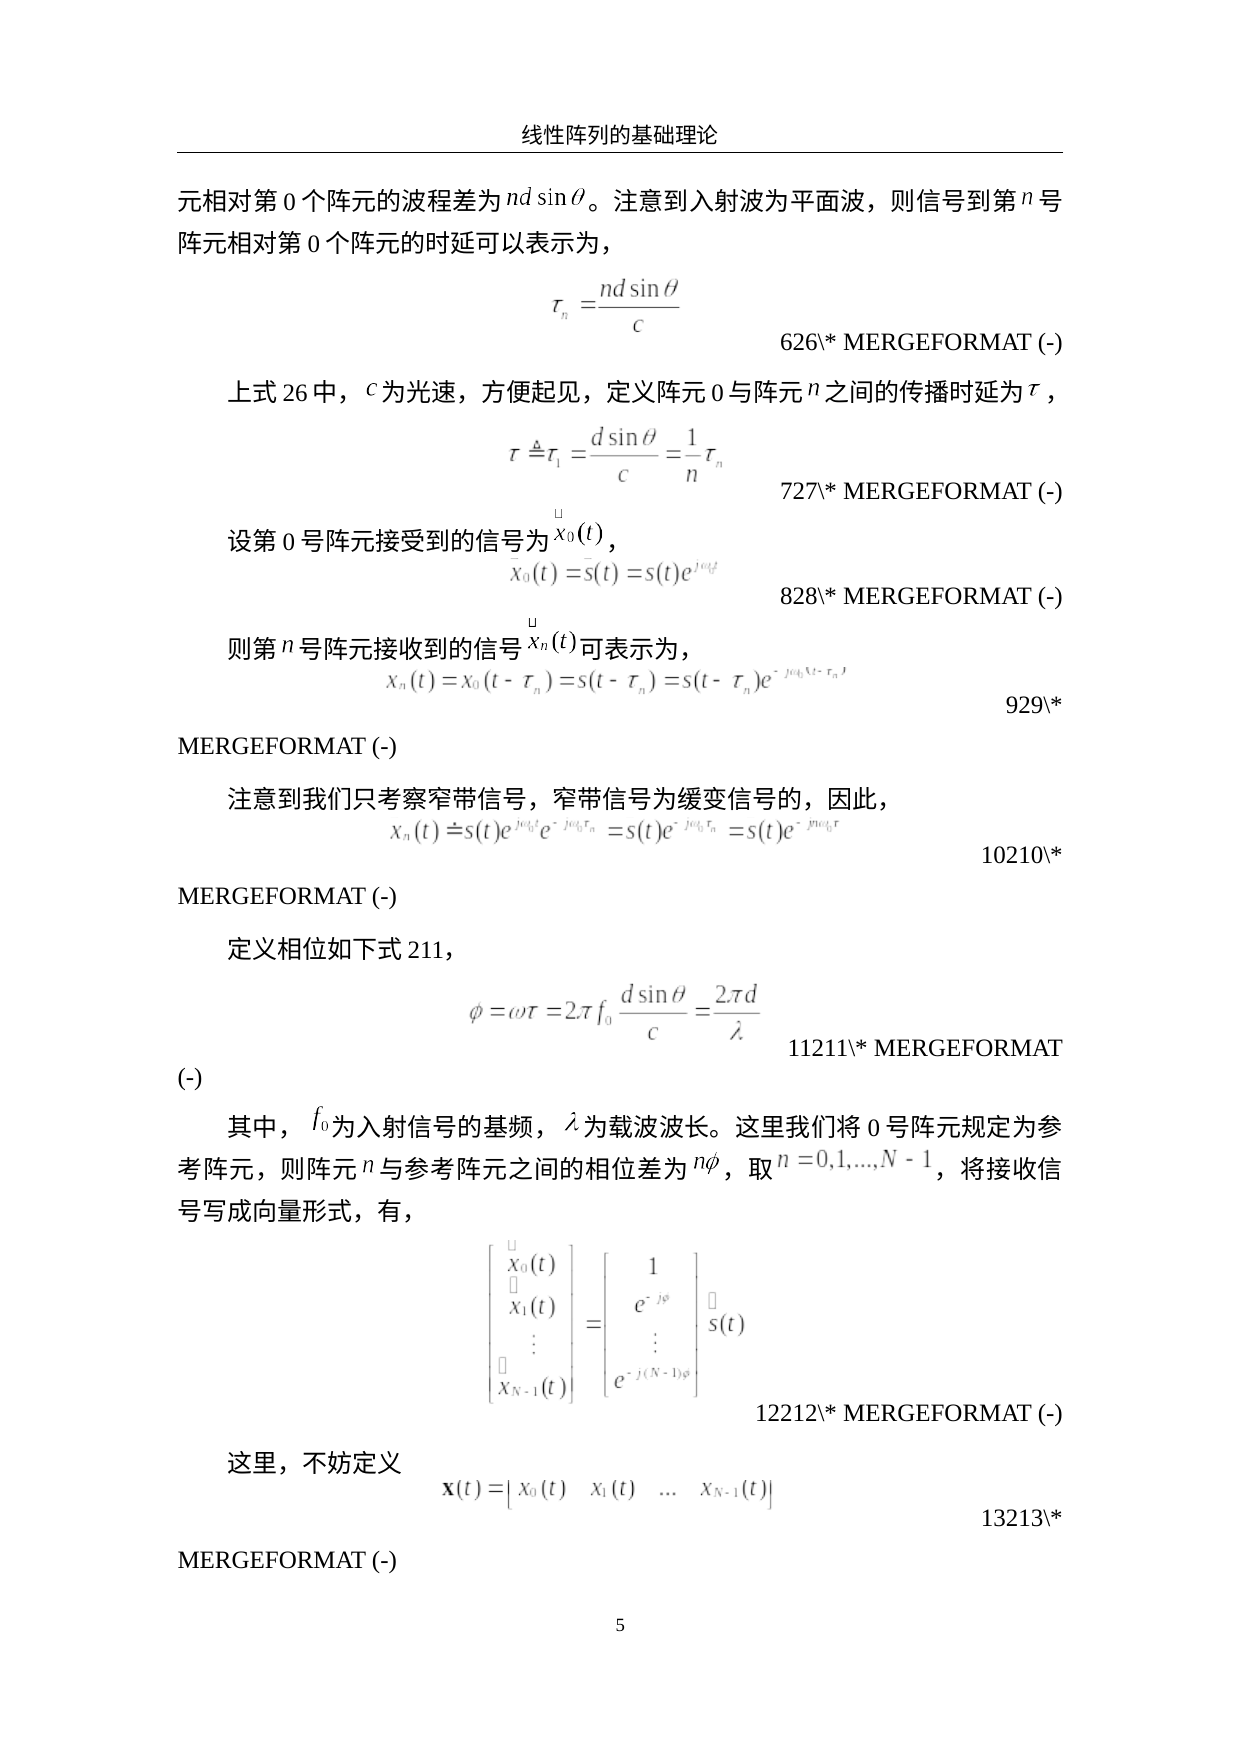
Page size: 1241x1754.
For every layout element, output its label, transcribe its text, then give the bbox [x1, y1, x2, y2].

text 定义相位如下式， [177, 926, 1063, 967]
text 注意到我们只考察窄带信号，窄带信号为缓变信号的，因此， [177, 776, 1063, 817]
text 其中，为入射信号的基频，为载波波长。这里我们将0号阵元规定为参考阵元，则阵元与参考阵元之间的相位差为，取，将接收信号写成向量形式，有， [177, 1103, 1063, 1228]
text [177, 177, 1063, 261]
text 则第号阵元接收到的信号可表示为， [177, 626, 1063, 667]
text 上式中，为光速，方便起见，定义阵元0与阵元之间的传播时延为， [177, 368, 1063, 410]
text 这里，不妨定义 [177, 1439, 1063, 1481]
text 设第0号阵元接受到的信号为， [177, 517, 1063, 559]
